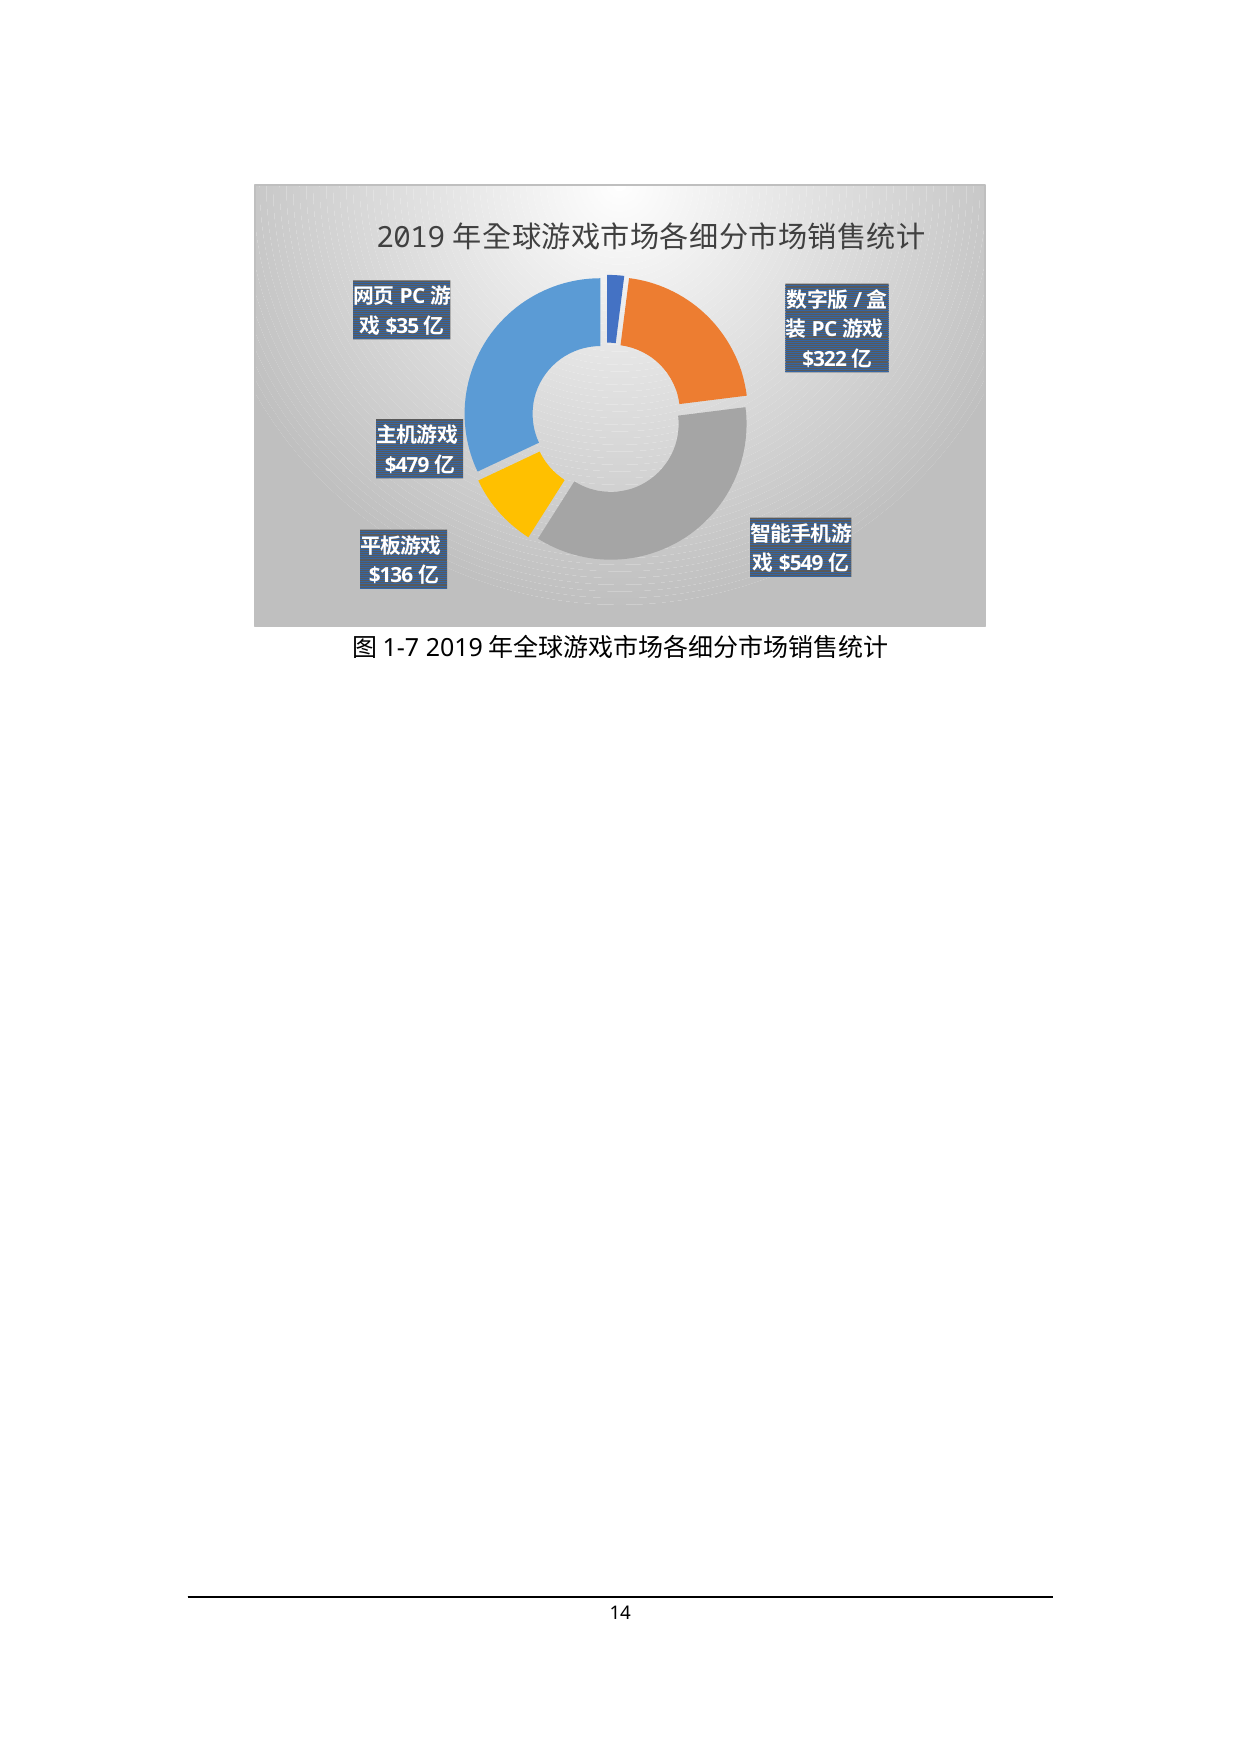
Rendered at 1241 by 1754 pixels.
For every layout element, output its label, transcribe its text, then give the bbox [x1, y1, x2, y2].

text 图1-7 2019年全球游戏市场各细分市场销售统计 [187, 627, 1053, 664]
